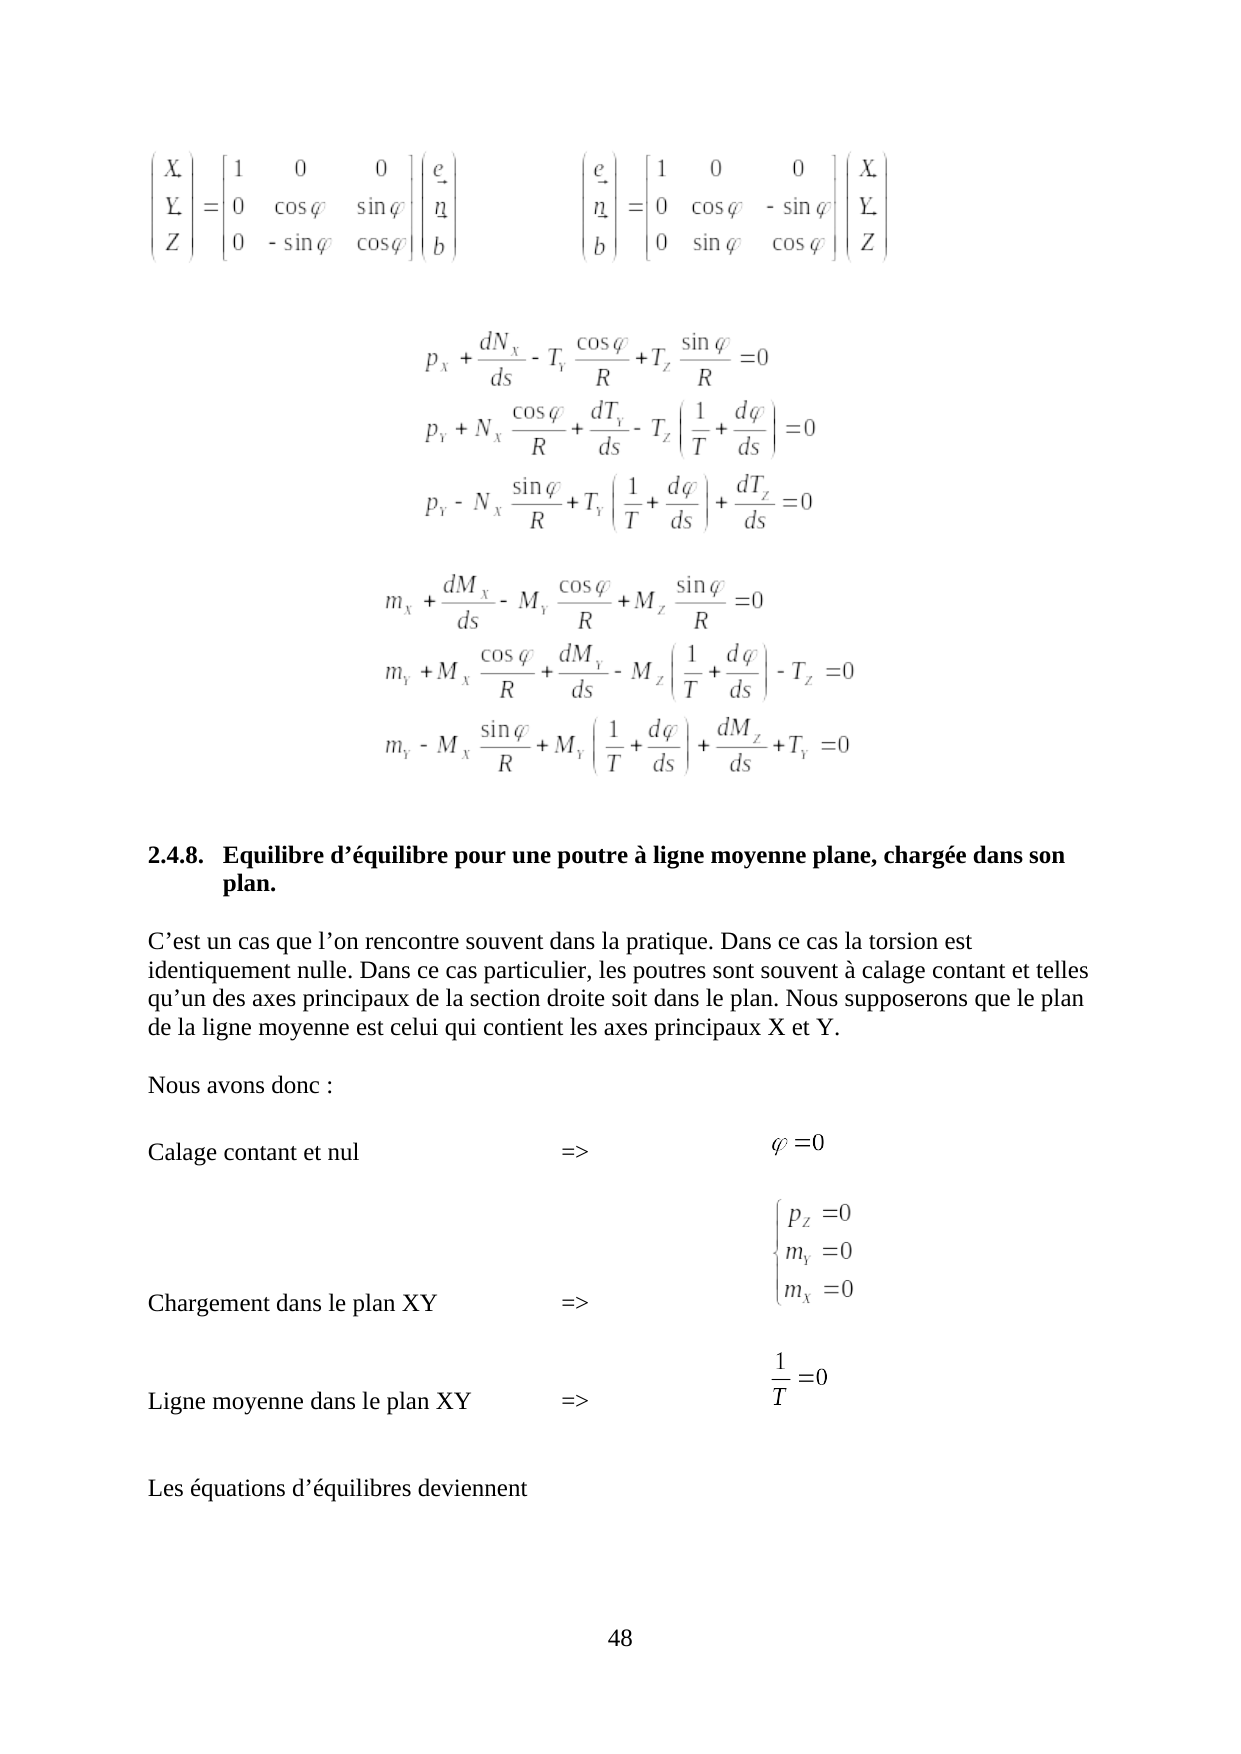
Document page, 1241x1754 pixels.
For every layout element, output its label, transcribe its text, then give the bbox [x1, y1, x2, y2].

text Ligne moyenne dans le plan XY => [148, 1346, 1093, 1415]
text Les équations d’équilibres deviennent [148, 1473, 1093, 1501]
text Chargement dans le plan XY => [148, 1194, 1093, 1317]
list Equilibre d’équilibre pour une poutre à ligne moyenne plane, chargée dans son plan. [148, 840, 1093, 897]
text C’est un cas que l’on rencontre souvent dans la pratique. Dans ce cas la torsion est identiquement nulle. Dans ce cas particulier, les poutres sont souvent à calage contant et telles qu’un des axes principaux de la section droite soit dans le plan. Nous supposerons que le plan de la ligne moyenne est celui qui contient les axes principaux X et Y. [148, 926, 1093, 1041]
text Calage contant et nul => [148, 1127, 1093, 1166]
text Nous avons donc : [148, 1070, 1093, 1098]
